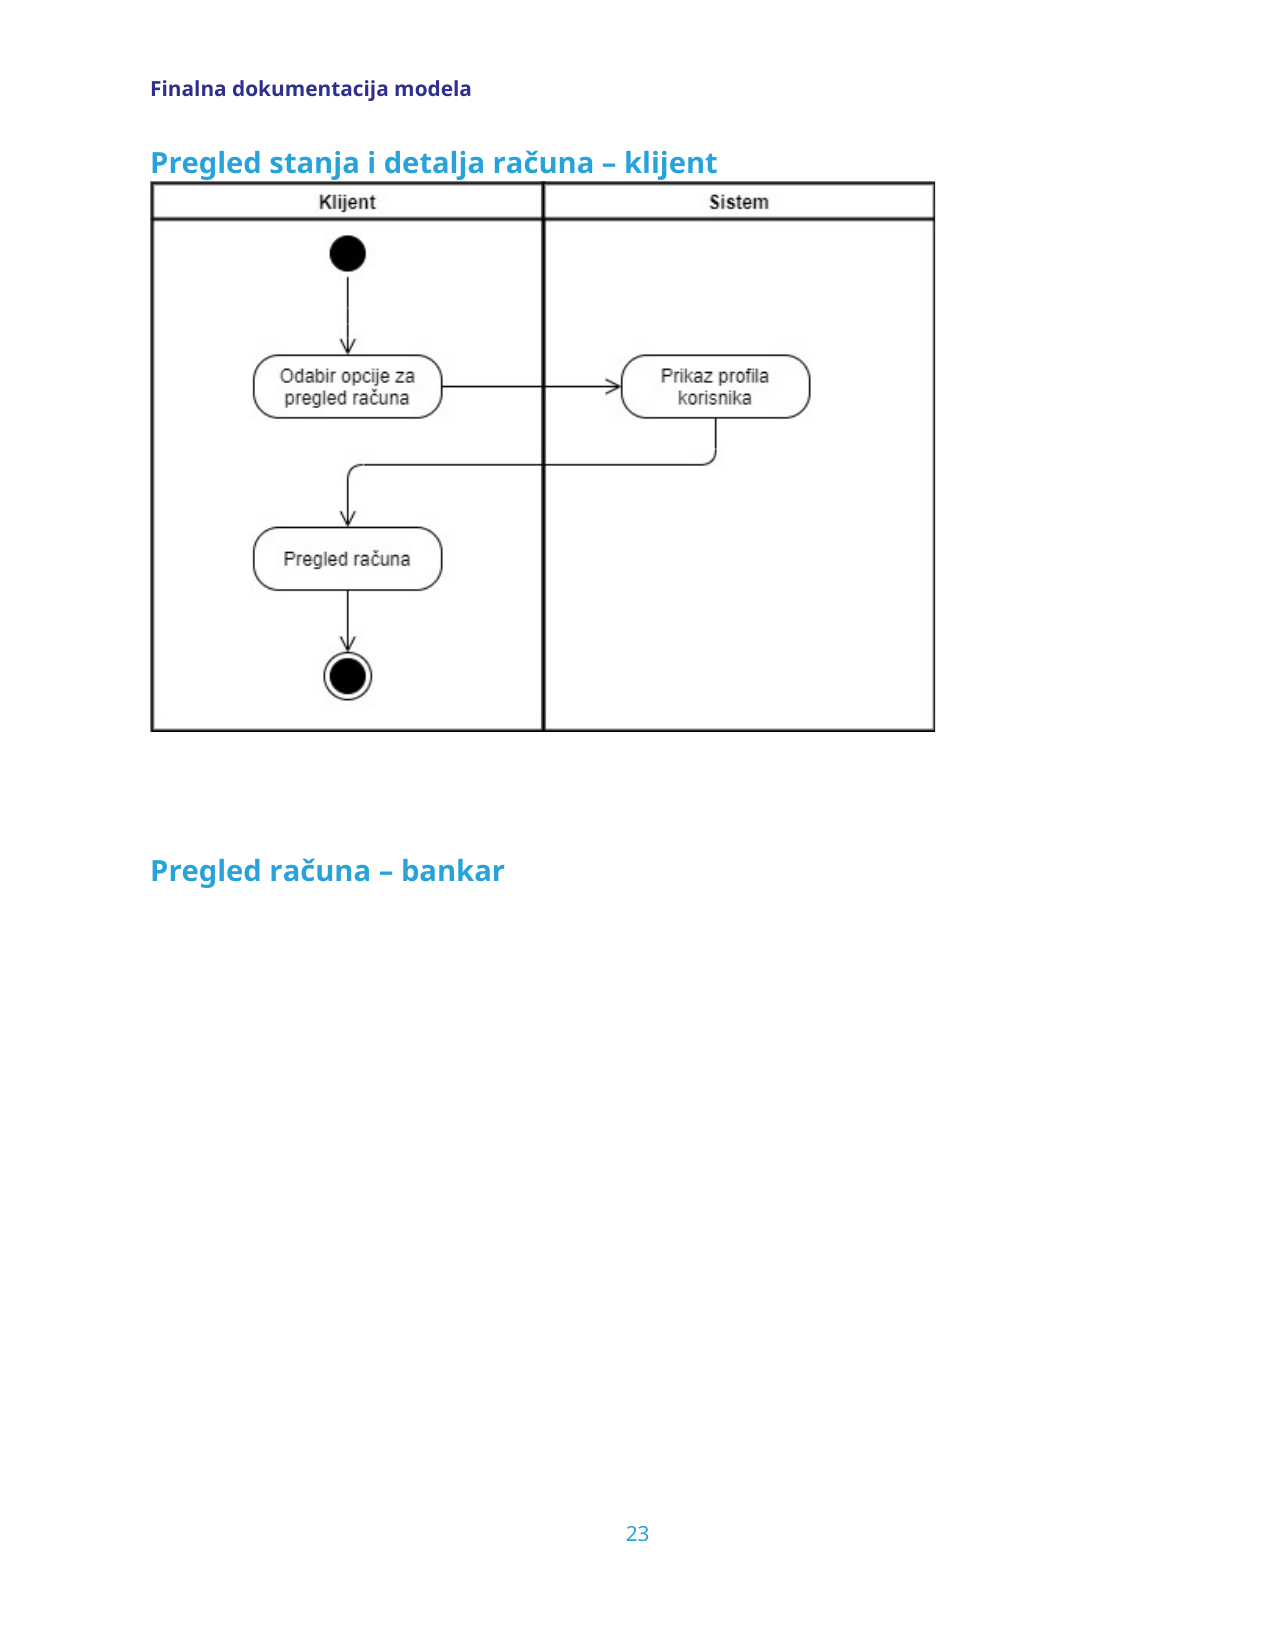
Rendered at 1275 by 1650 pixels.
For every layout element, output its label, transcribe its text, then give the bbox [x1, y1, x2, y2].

subtitle Pregled računa – bankar [150, 851, 1125, 890]
picture [150, 181, 936, 732]
subtitle Pregled stanja i detalja računa – klijent [150, 142, 1125, 182]
